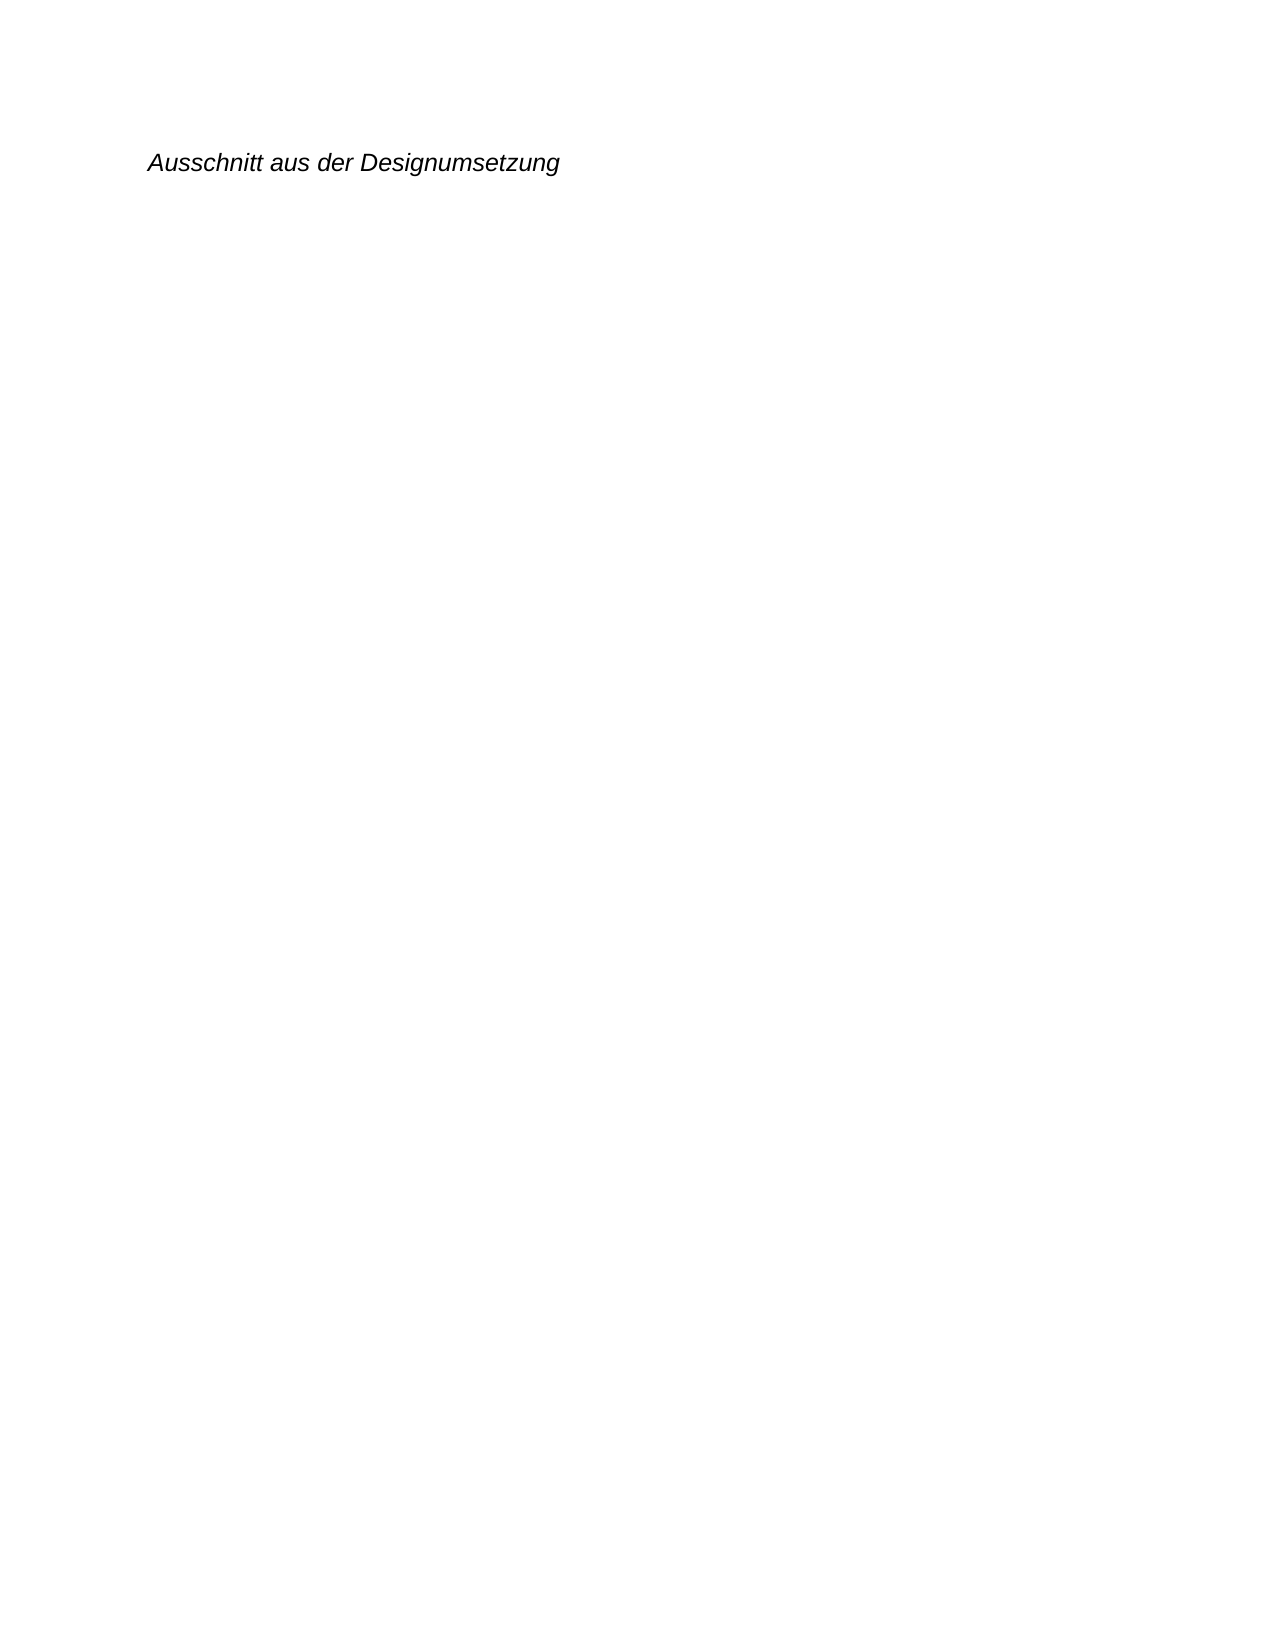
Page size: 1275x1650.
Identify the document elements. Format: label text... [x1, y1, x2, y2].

text Ausschnitt aus der Designumsetzung [148, 148, 1127, 176]
